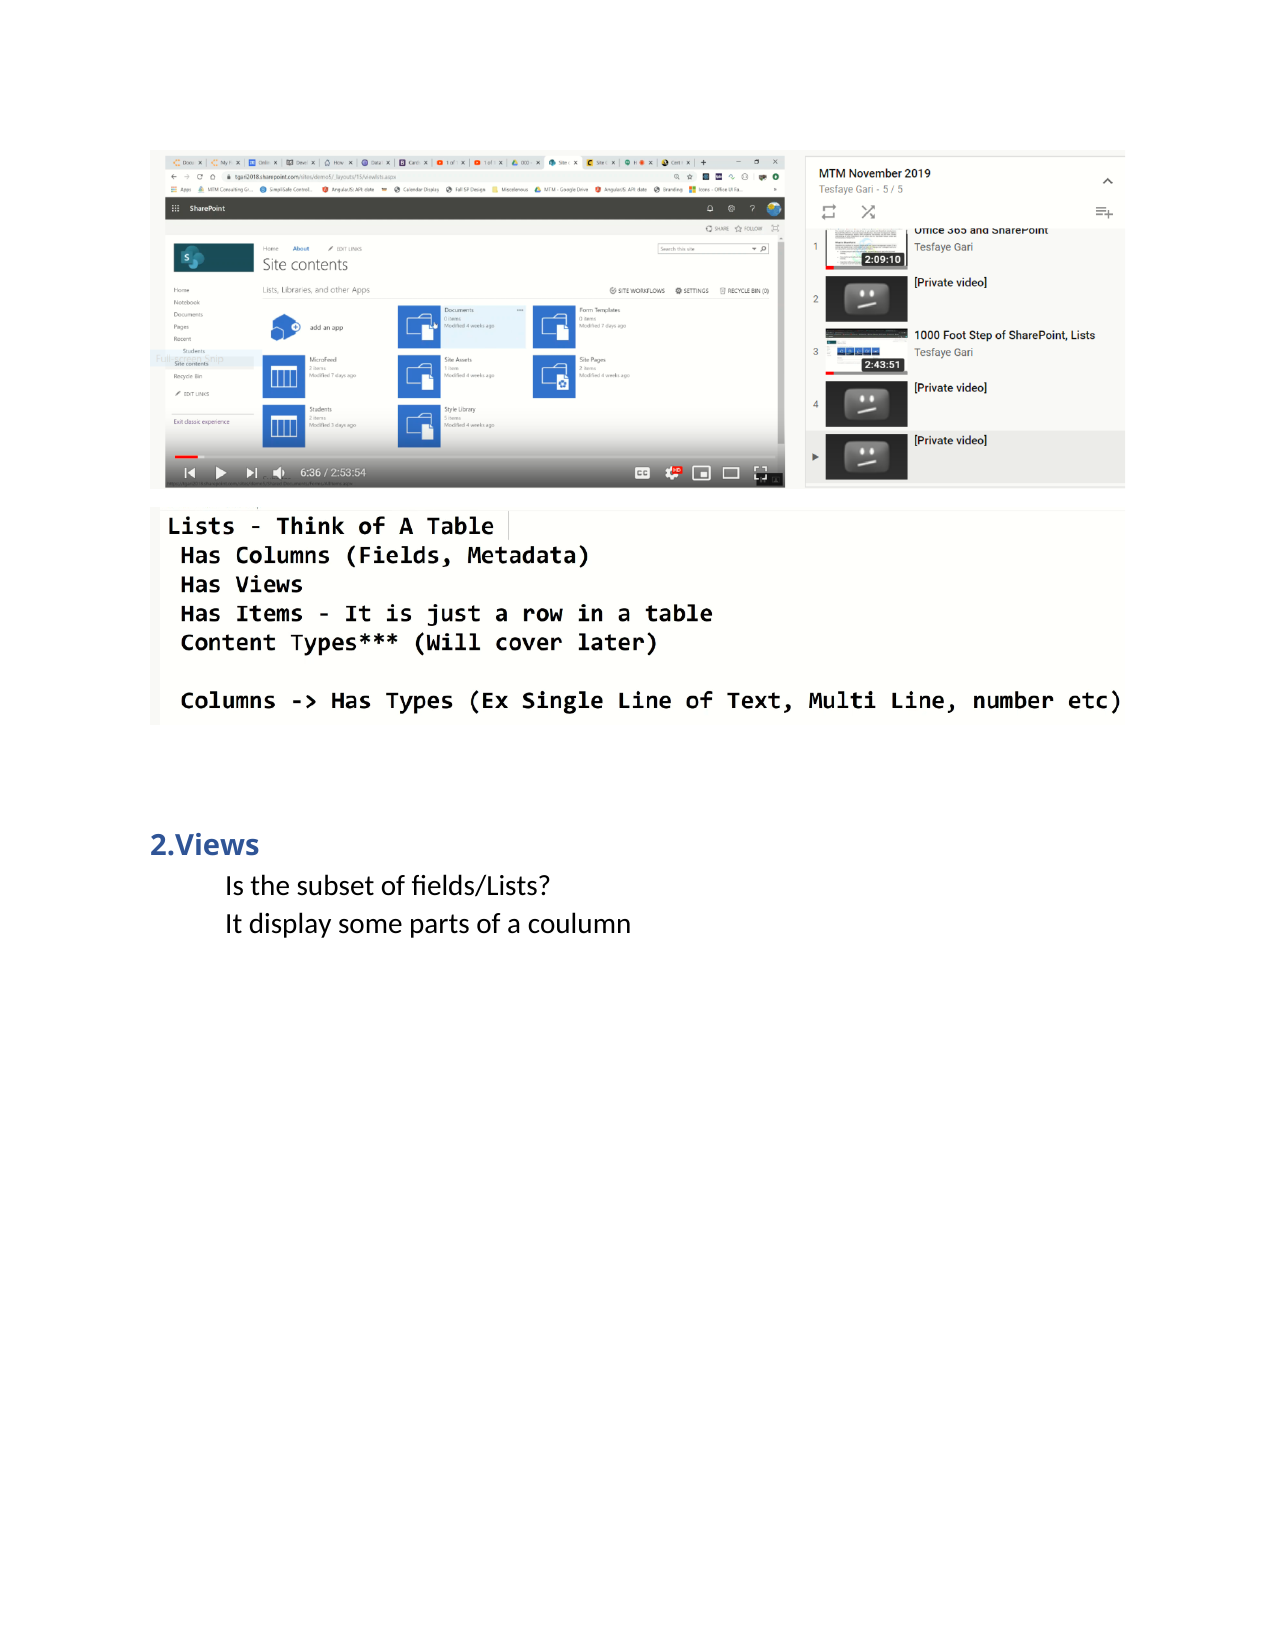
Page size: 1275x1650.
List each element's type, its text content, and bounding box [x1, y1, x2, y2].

list Is the subset of fields/Lists? [225, 867, 1125, 902]
subtitle 2.Views [150, 824, 1125, 864]
list It display some parts of a coulumn [225, 905, 1125, 941]
picture [150, 150, 1125, 489]
picture [150, 507, 1125, 725]
